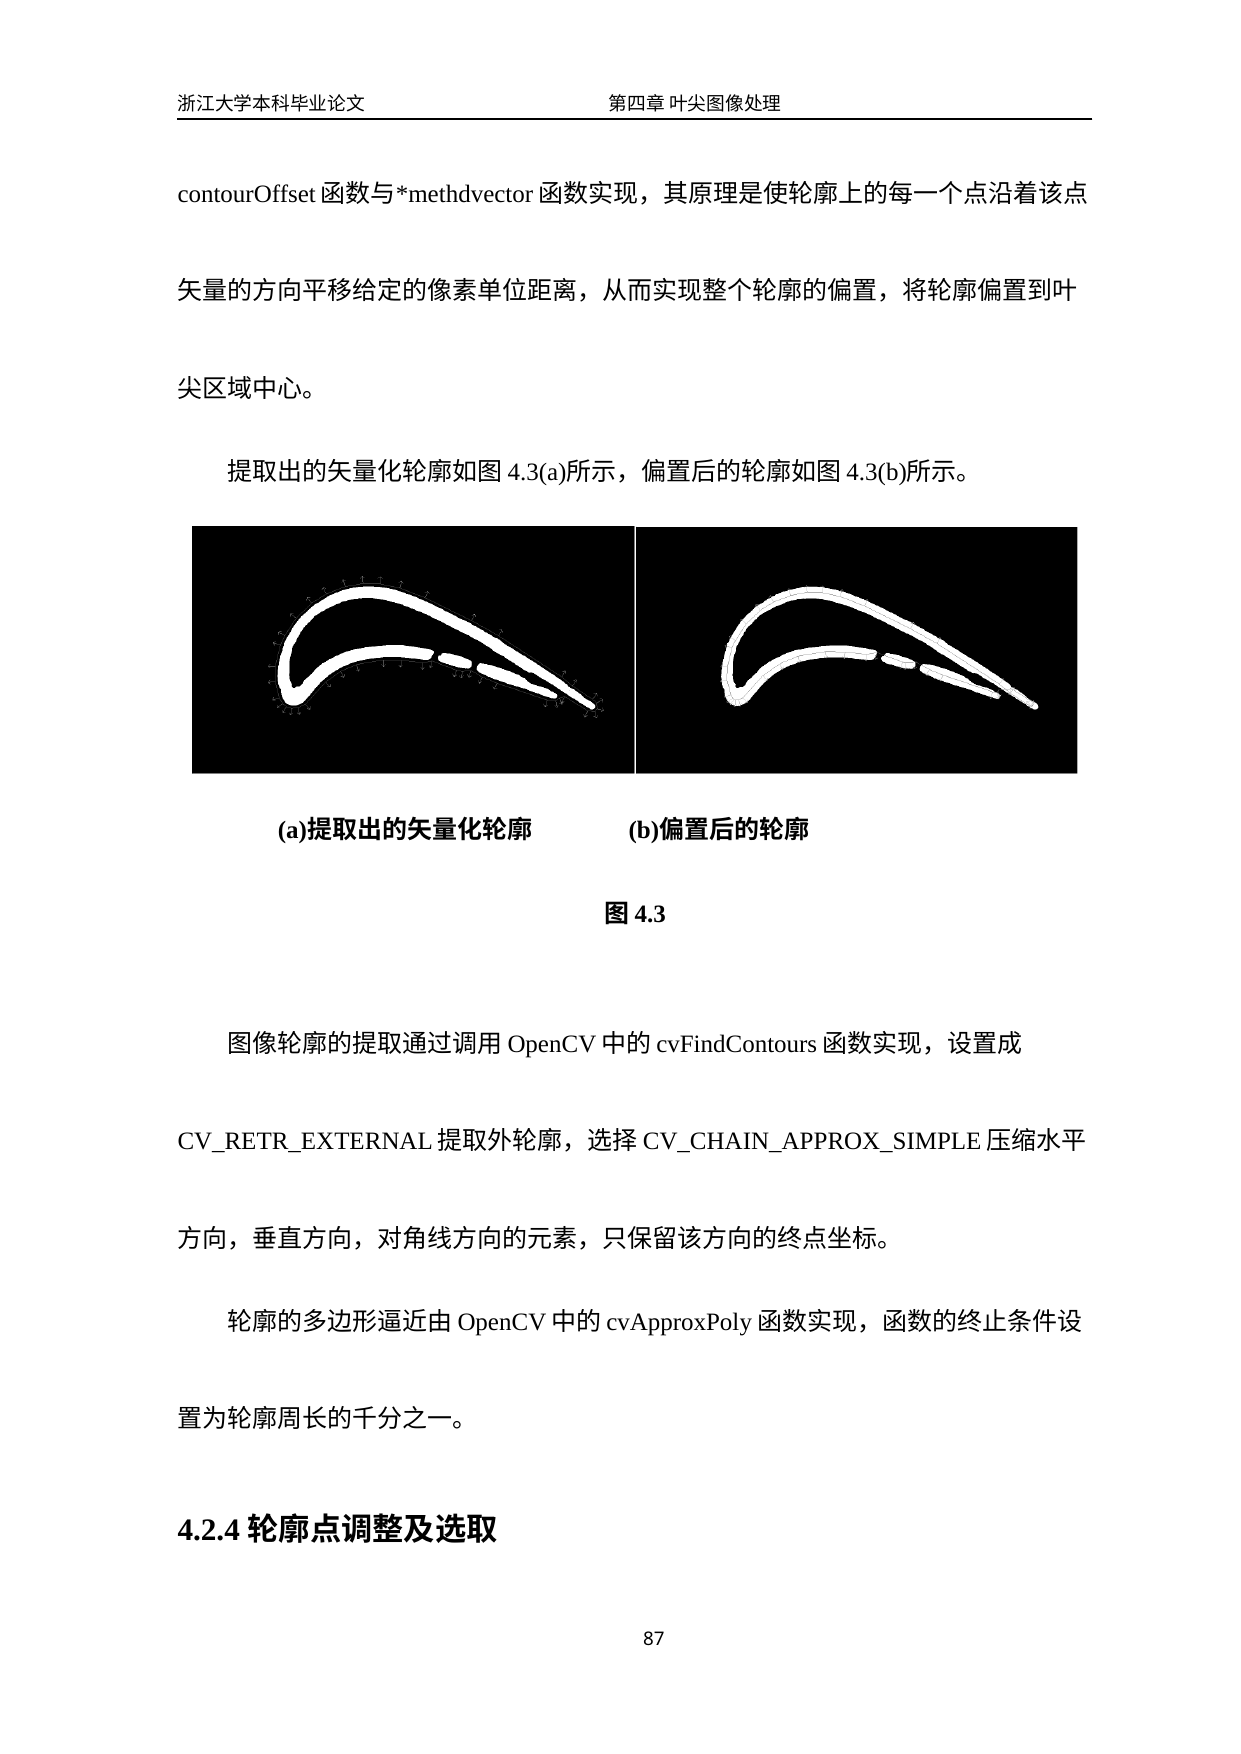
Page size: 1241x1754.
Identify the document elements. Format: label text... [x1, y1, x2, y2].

text 提取出的矢量化轮廓如图4.3(a)所示，偏置后的轮廓如图4.3(b)所示。 [177, 437, 1092, 502]
text (a)提取出的矢量化轮廓 (b)偏置后的轮廓 [177, 796, 1092, 861]
subtitle 4.2.4 轮廓点调整及选取 [177, 1494, 1092, 1559]
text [177, 159, 1092, 419]
text 图4.3 [177, 879, 1092, 944]
text 轮廓的多边形逼近由OpenCV中的cvApproxPoly函数实现，函数的终止条件设置为轮廓周长的千分之一。 [177, 1287, 1092, 1449]
picture [192, 526, 1078, 774]
text 图像轮廓的提取通过调用OpenCV中的cvFindContours函数实现，设置成CV_RETR_EXTERNAL提取外轮廓，选择CV_CHAIN_APPROX_SIMPLE压缩水平方向，垂直方向，对角线方向的元素，只保留该方向的终点坐标。 [177, 1009, 1092, 1269]
